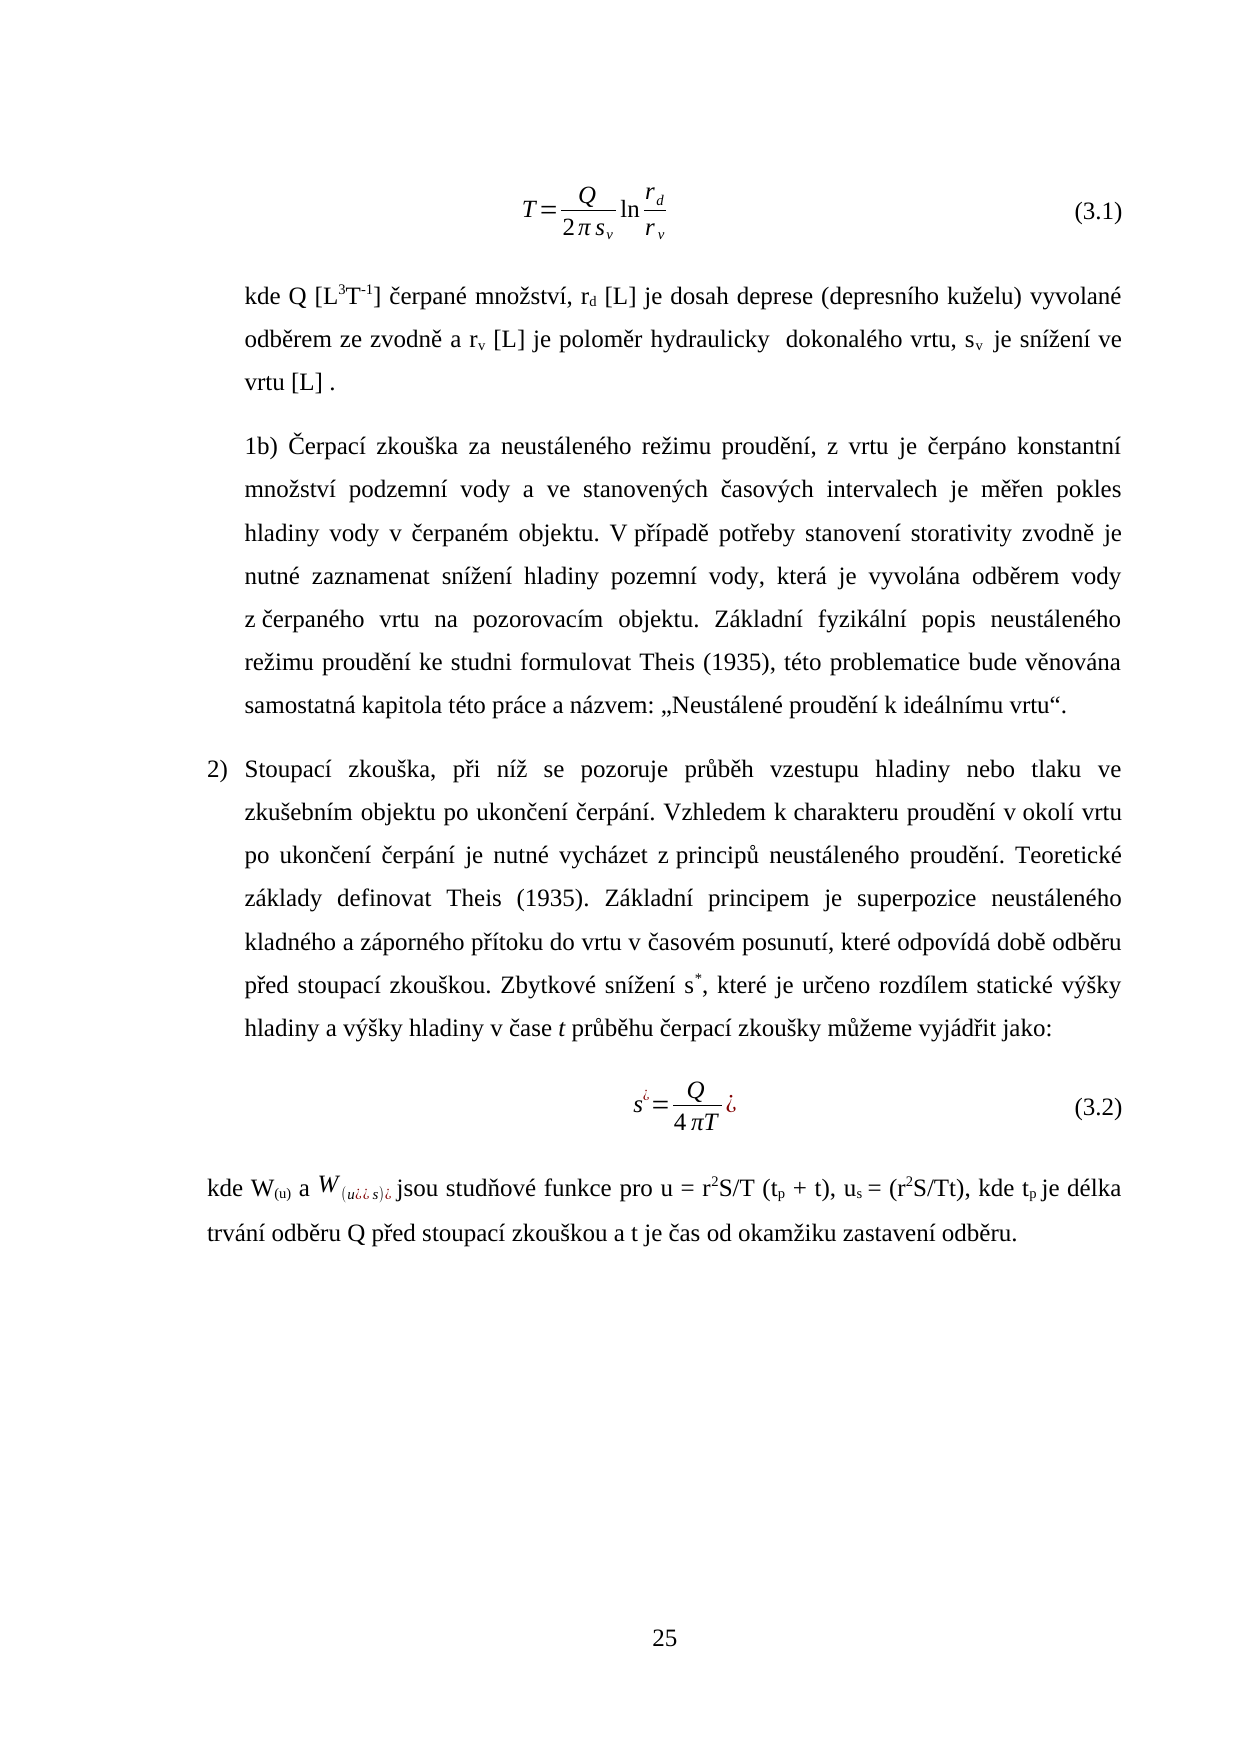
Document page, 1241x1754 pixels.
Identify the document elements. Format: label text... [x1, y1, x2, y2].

list Stoupací zkouška, při níž se pozoruje průběh vzestupu hladiny nebo tlaku ve zkušebním objektu po ukončení čerpání. Vzhledem k charakteru proudění v okolí vrtu po ukončení čerpání je nutné vycházet z principů neustáleného proudění. Teoretické základy definovat Theis (1935). Základní principem je superpozice neustáleného kladného a záporného přítoku do vrtu v časovém posunutí, které odpovídá době odběru před stoupací zkouškou. Zbytkové snížení s*, které je určeno rozdílem statické výšky hladiny a výšky hladiny v čase t průběhu čerpací zkoušky můžeme vyjádřit jako: [207, 754, 1122, 1042]
text (3.2) [207, 1077, 1122, 1136]
text kde Q [L3T-1] čerpané množství, rd [L] je dosah deprese (depresního kuželu) vyvolané odběrem ze zvodně a rv [L] je poloměr hydraulicky dokonalého vrtu, sv je snížení ve vrtu [L] . [244, 281, 1122, 396]
text kde W(u) a jsou studňové funkce pro u = r2S/T (tp + t), us = (r2S/Tt), kde tp je délka trvání odběru Q před stoupací zkouškou a t je čas od okamžiku zastavení odběru. [207, 1171, 1122, 1247]
text (3.1) [207, 177, 1122, 243]
text 1b) Čerpací zkouška za neustáleného režimu proudění, z vrtu je čerpáno konstantní množství podzemní vody a ve stanovených časových intervalech je měřen pokles hladiny vody v čerpaném objektu. V případě potřeby stanovení storativity zvodně je nutné zaznamenat snížení hladiny pozemní vody, která je vyvolána odběrem vody z čerpaného vrtu na pozorovacím objektu. Základní fyzikální popis neustáleného režimu proudění ke studni formulovat Theis (1935), této problematice bude věnována samostatná kapitola této práce a názvem: „Neustálené proudění k ideálnímu vrtu“. [244, 431, 1122, 719]
